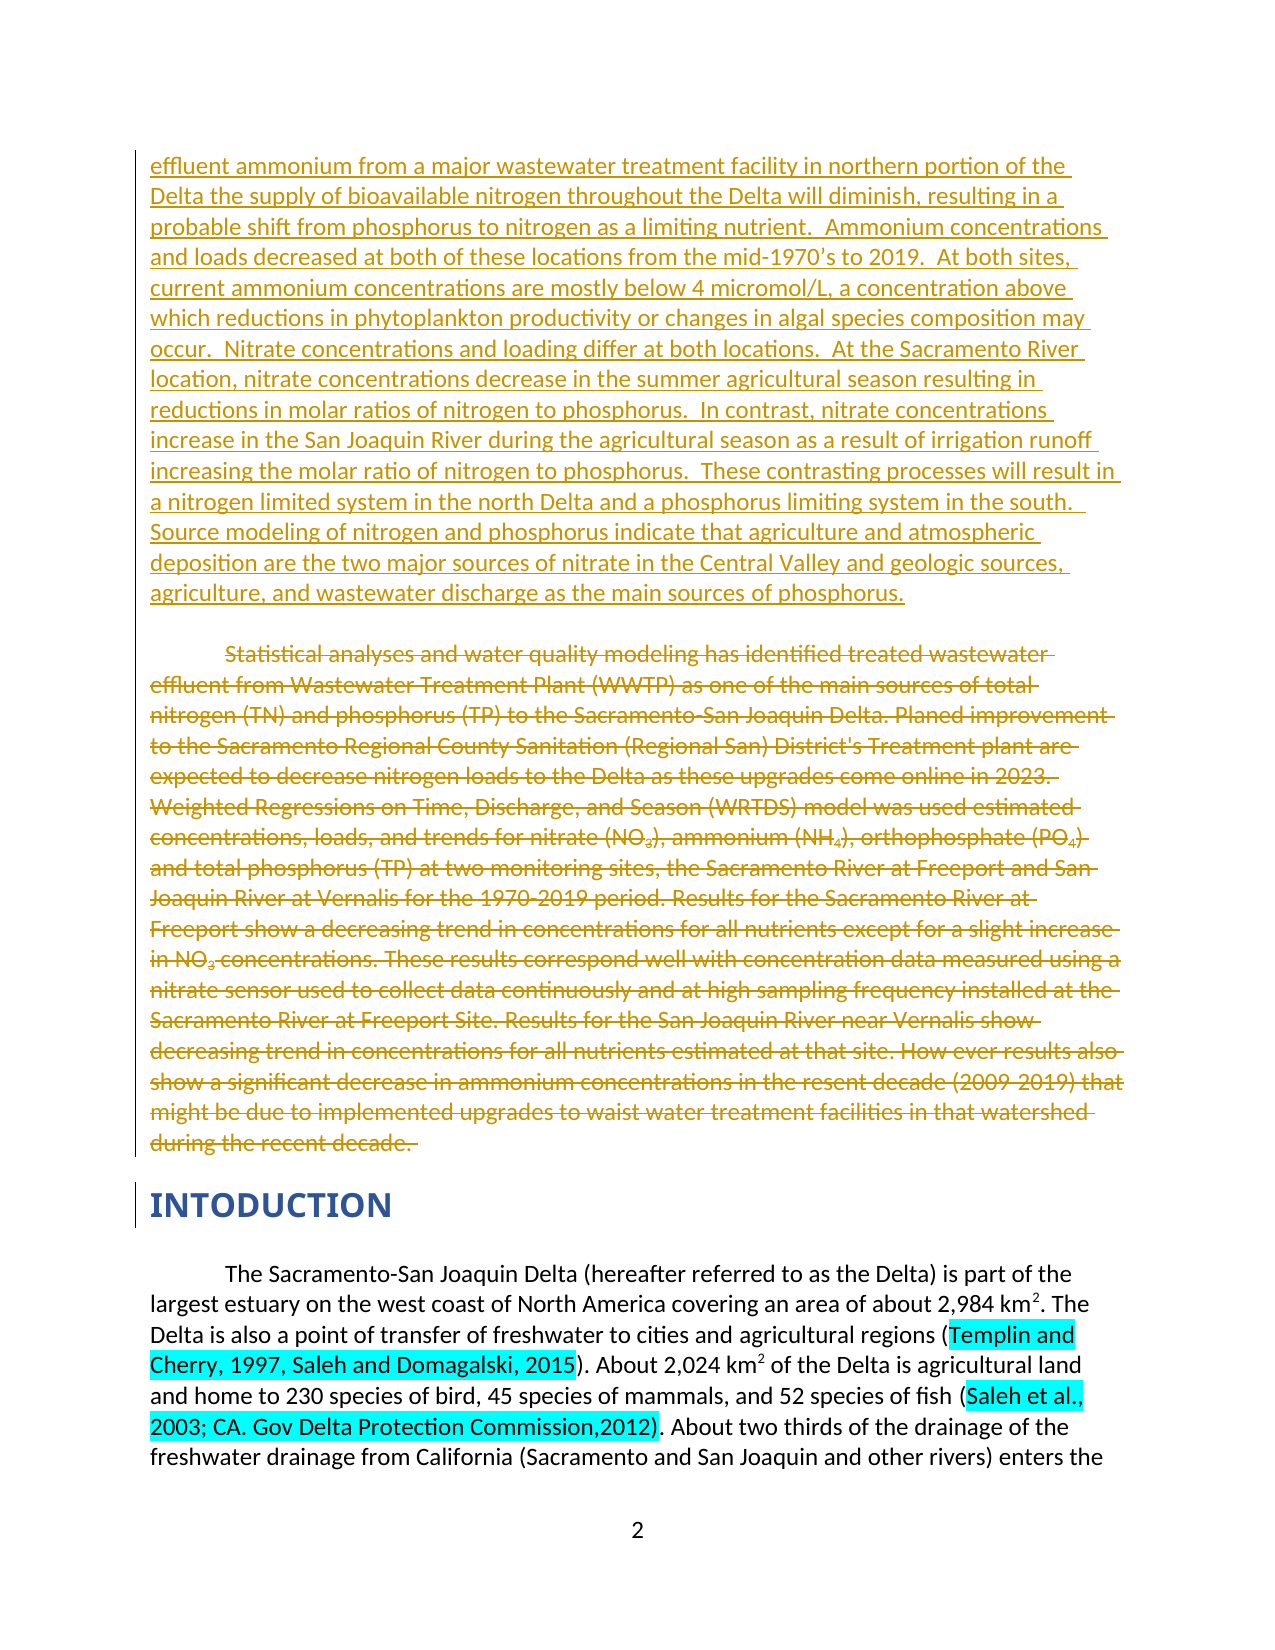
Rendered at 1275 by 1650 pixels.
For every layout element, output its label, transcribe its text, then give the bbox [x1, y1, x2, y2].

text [150, 1258, 1125, 1472]
subtitle INTODUCTION [150, 1182, 1125, 1228]
